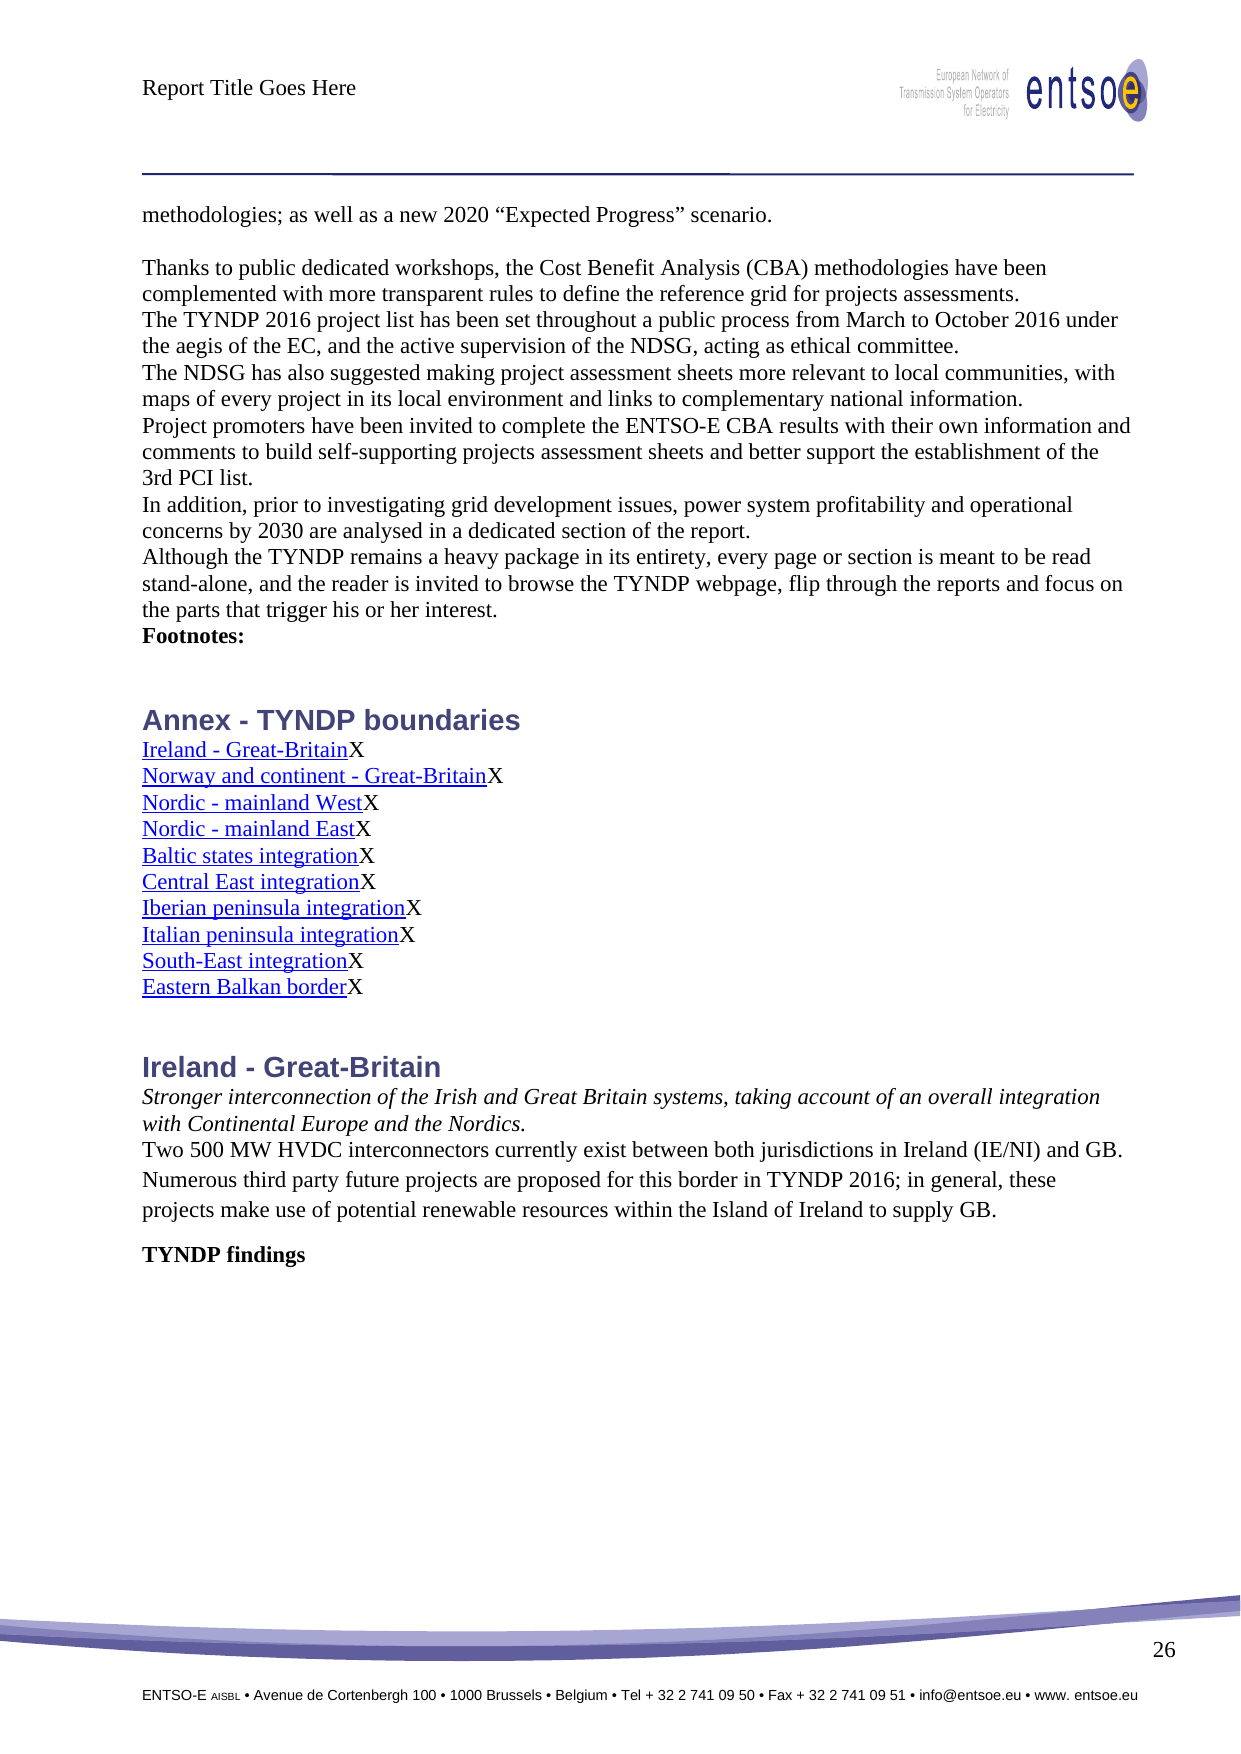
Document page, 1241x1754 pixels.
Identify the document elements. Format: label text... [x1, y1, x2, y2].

subtitle Ireland - Great-Britain [142, 1050, 1134, 1083]
text TYNDP findings [142, 1241, 1134, 1268]
text Footnotes: [142, 622, 1134, 649]
subtitle Annex - TYNDP boundaries [142, 703, 1134, 736]
text Two 500 MW HVDC interconnectors currently exist between both jurisdictions in Ireland (IE/NI) and GB. Numerous third party future projects are proposed for this border in TYNDP 2016; in general, these projects make use of potential renewable resources within the Island of Ireland to supply GB. [142, 1136, 1134, 1223]
